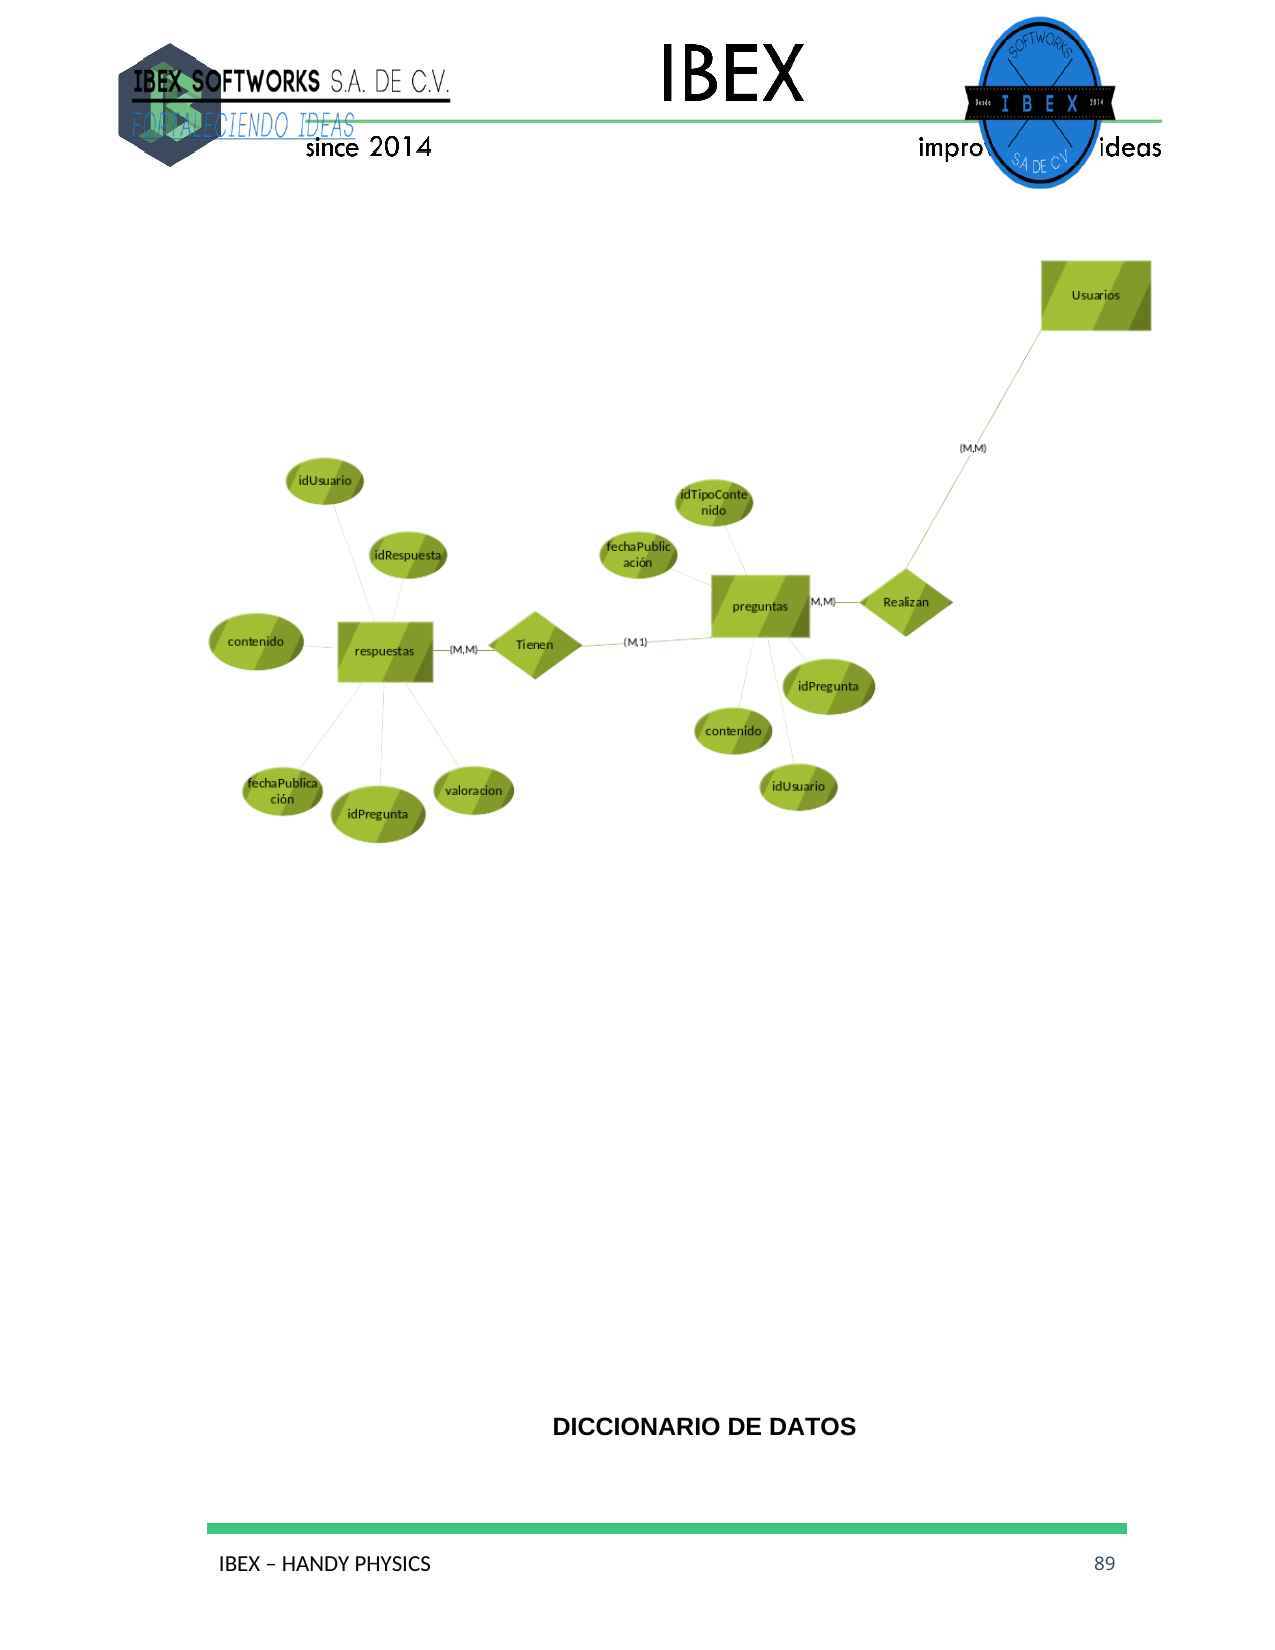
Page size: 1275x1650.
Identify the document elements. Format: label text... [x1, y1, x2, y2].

picture [0, 13, 1275, 199]
list DICCIONARIO DE DATOS [282, 1412, 1127, 1441]
